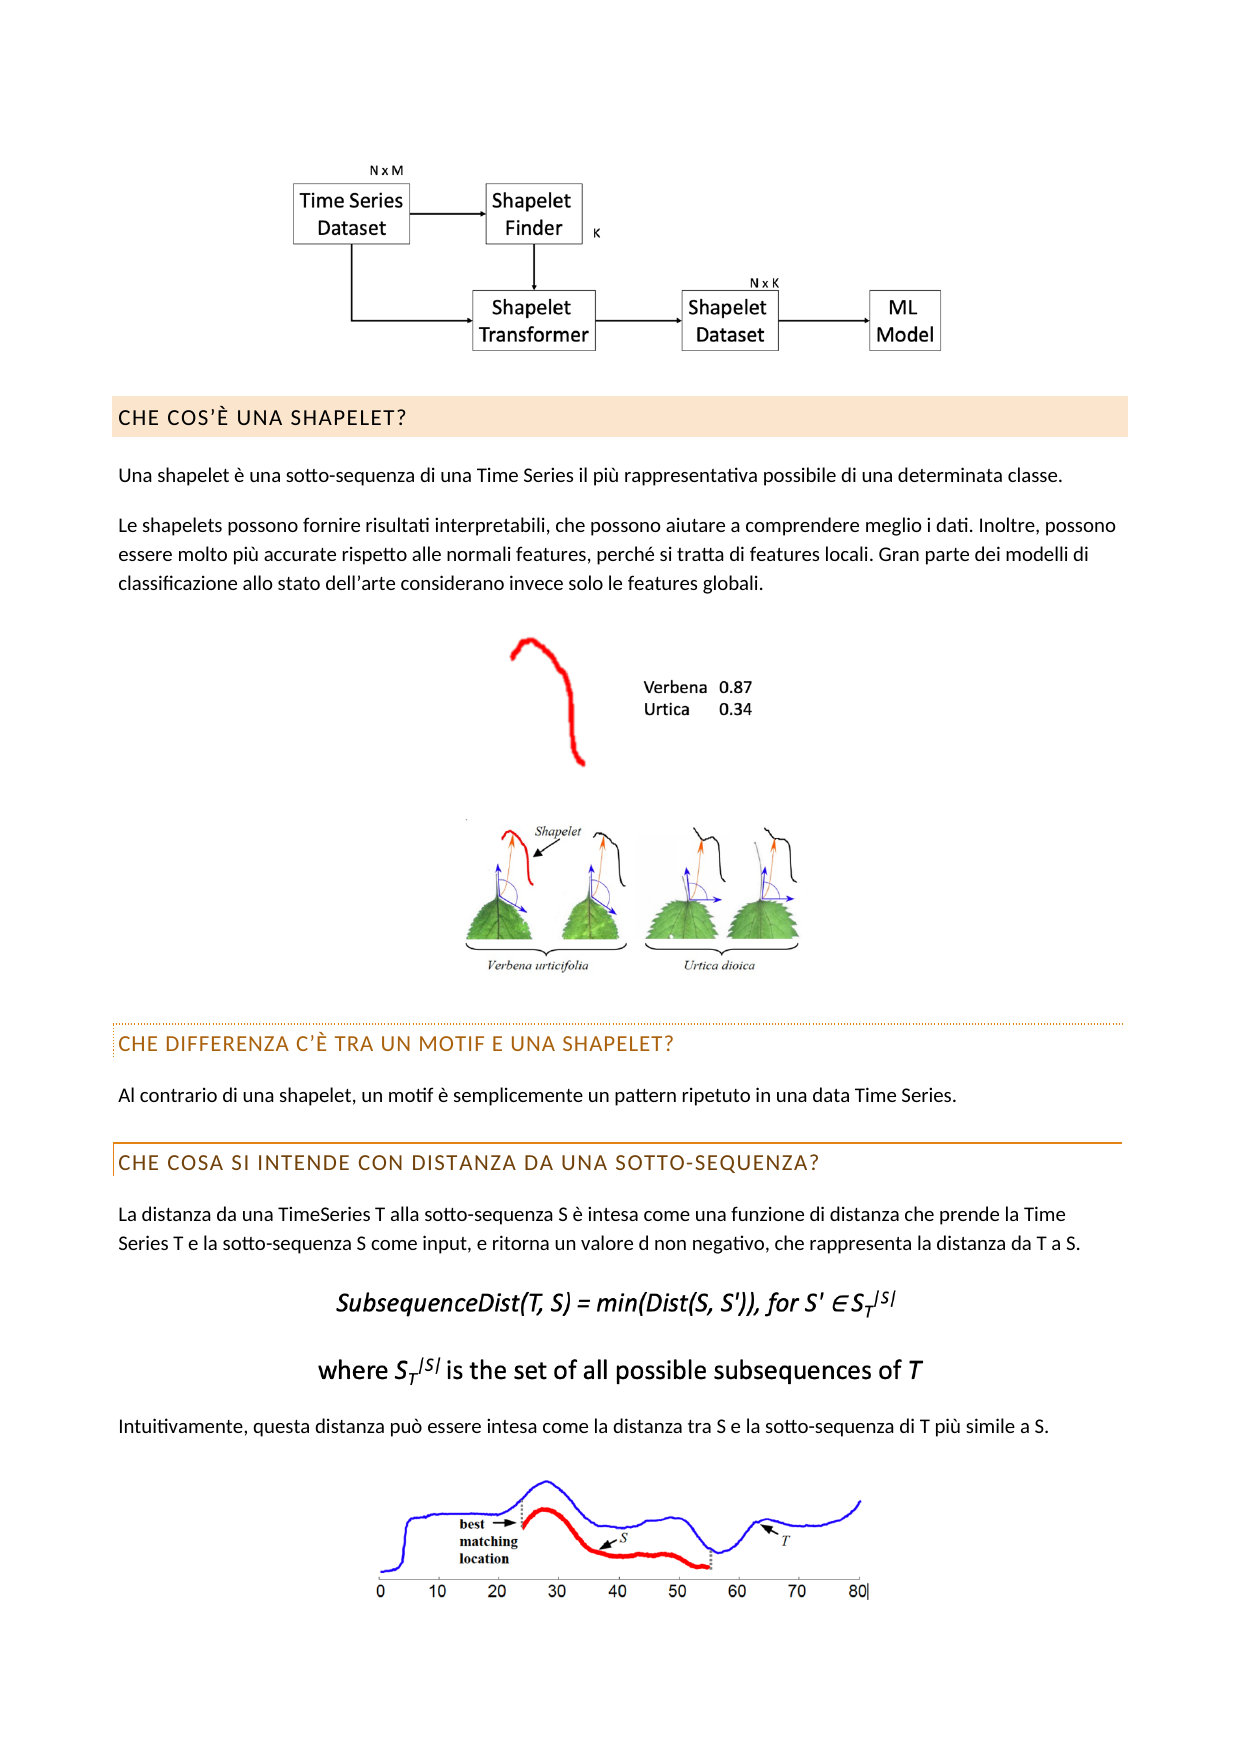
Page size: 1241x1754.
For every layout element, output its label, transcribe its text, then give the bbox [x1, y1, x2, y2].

subtitle Che cosa si intende con distanza da una sotto-sequenza? [114, 1144, 1122, 1176]
picture [312, 1348, 928, 1389]
text Le shapelets possono fornire risultati interpretabili, che possono aiutare a comprendere meglio i dati. Inoltre, possono essere molto più accurate rispetto alle normali features, perché si tratta di features locali. Gran parte dei modelli di classificazione allo stato dell’arte considerano invece solo le features globali. [118, 512, 1122, 596]
picture [359, 1463, 881, 1610]
picture [281, 147, 960, 372]
text Al contrario di una shapelet, un motif è semplicemente un pattern ripetuto in una data Time Series. [118, 1082, 1122, 1107]
picture [432, 620, 808, 988]
subtitle Che differenza c’è tra un motif e una shapelet? [112, 1023, 1122, 1057]
text Intuitivamente, questa distanza può essere intesa come la distanza tra S e la sotto-sequenza di T più simile a S. [118, 1413, 1122, 1439]
text Una shapelet è una sotto-sequenza di una Time Series il più rappresentativa possibile di una determinata classe. [118, 462, 1122, 487]
subtitle Che cos’è una shapelet? [118, 403, 1122, 431]
picture [331, 1280, 909, 1325]
text La distanza da una TimeSeries T alla sotto-sequenza S è intesa come una funzione di distanza che prende la Time Series T e la sotto-sequenza S come input, e ritorna un valore d non negativo, che rappresenta la distanza da T a S. [118, 1201, 1122, 1256]
